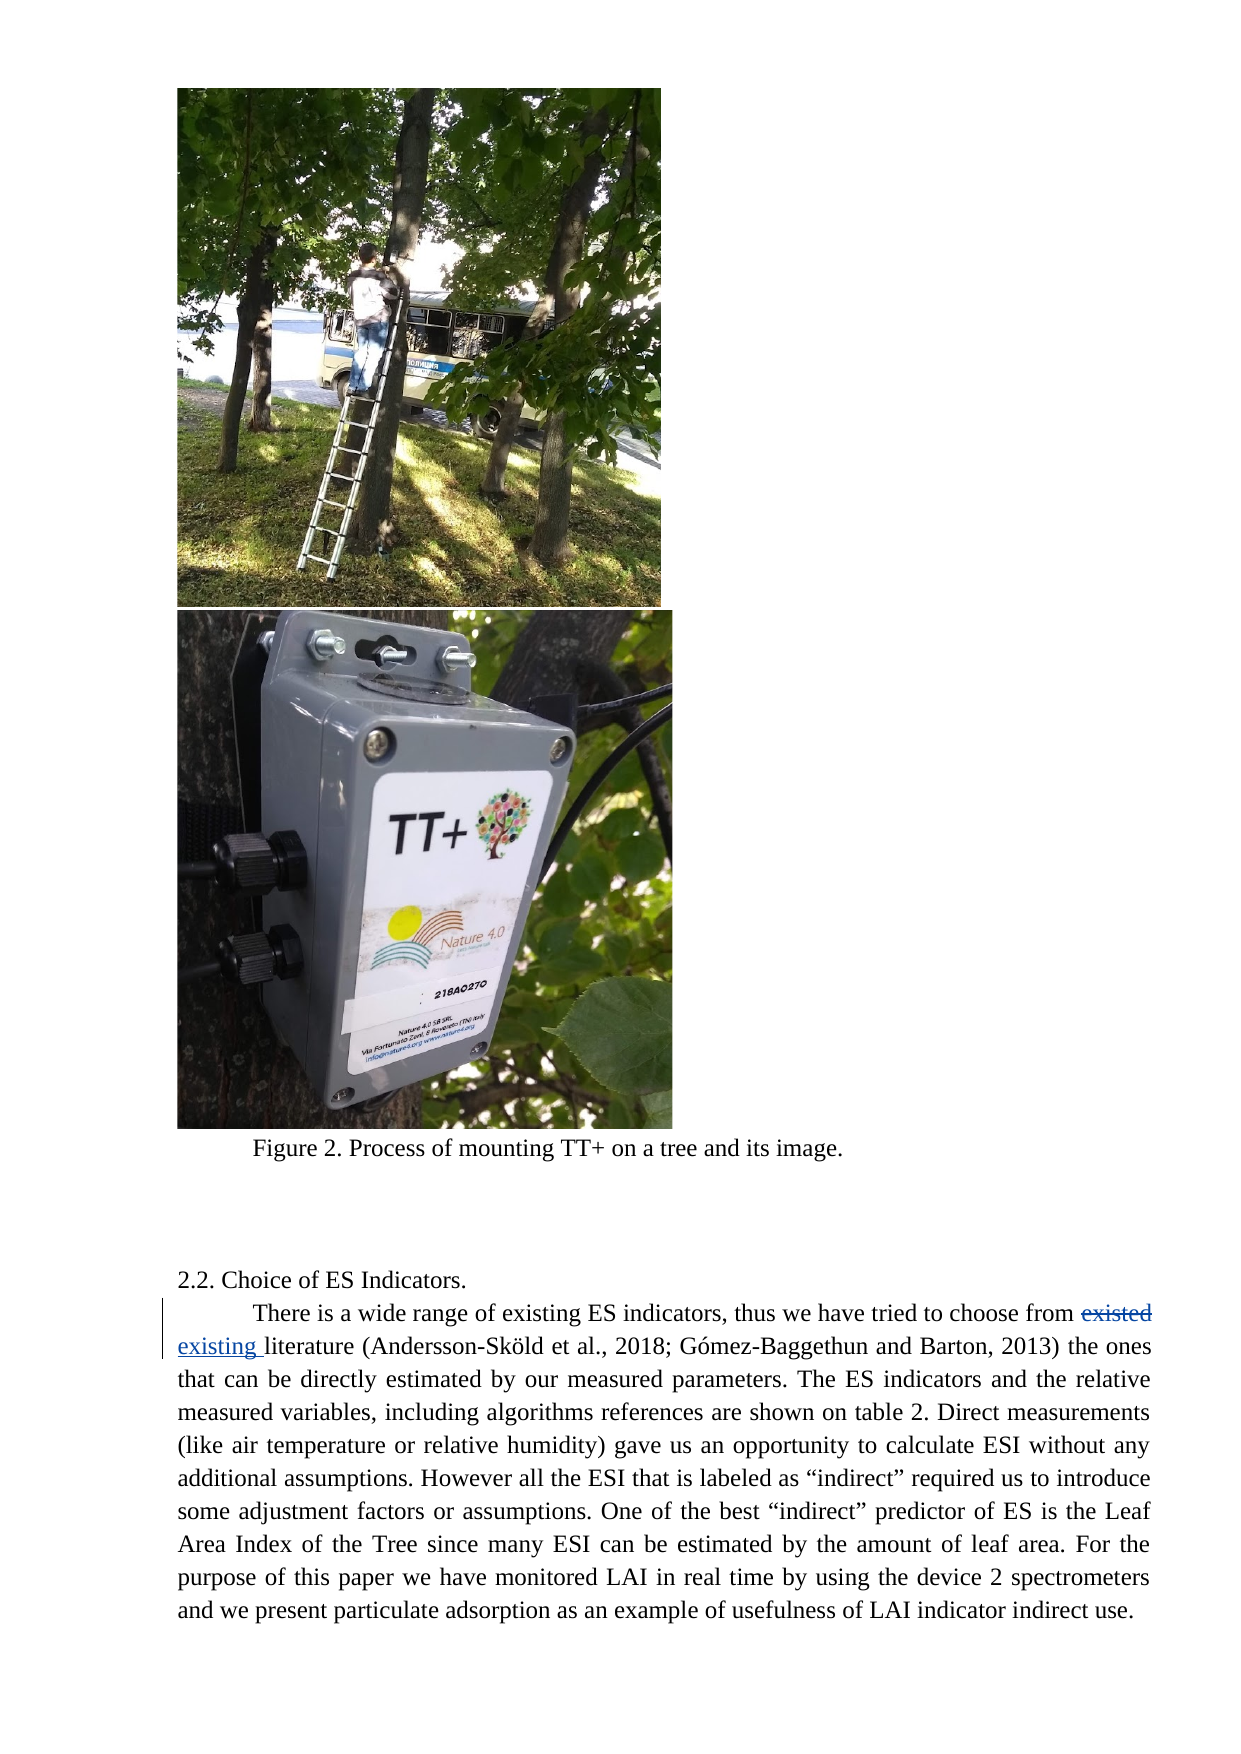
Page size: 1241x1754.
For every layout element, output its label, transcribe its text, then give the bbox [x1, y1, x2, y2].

picture [177, 88, 661, 607]
picture [177, 610, 673, 1129]
text There is a wide range of existing ES indicators, thus we have tried to choose from literature (Andersson-Sköld et al., 2018; Gómez-Baggethun and Barton, 2013) the ones that can be directly estimated by our measured parameters. The ES indicators and the relative measured variables, including algorithms references are shown on table 2. Direct measurements (like air temperature or relative humidity) gave us an opportunity to calculate ESI without any additional assumptions. However all the ESI that is labeled as “indirect” required us to introduce some adjustment factors or assumptions. One of the best “indirect” predictor of ES is the Leaf Area Index of the Tree since many ESI can be estimated by the amount of leaf area. For the purpose of this paper we have monitored LAI in real time by using the device 2 spectrometers and we present particulate adsorption as an example of usefulness of LAI indicator indirect use. [177, 1298, 1152, 1624]
text Figure 2. Process of mounting TT+ on a tree and its image. [177, 1133, 1152, 1161]
text 2.2. Choice of ES Indicators. [177, 1265, 1152, 1293]
